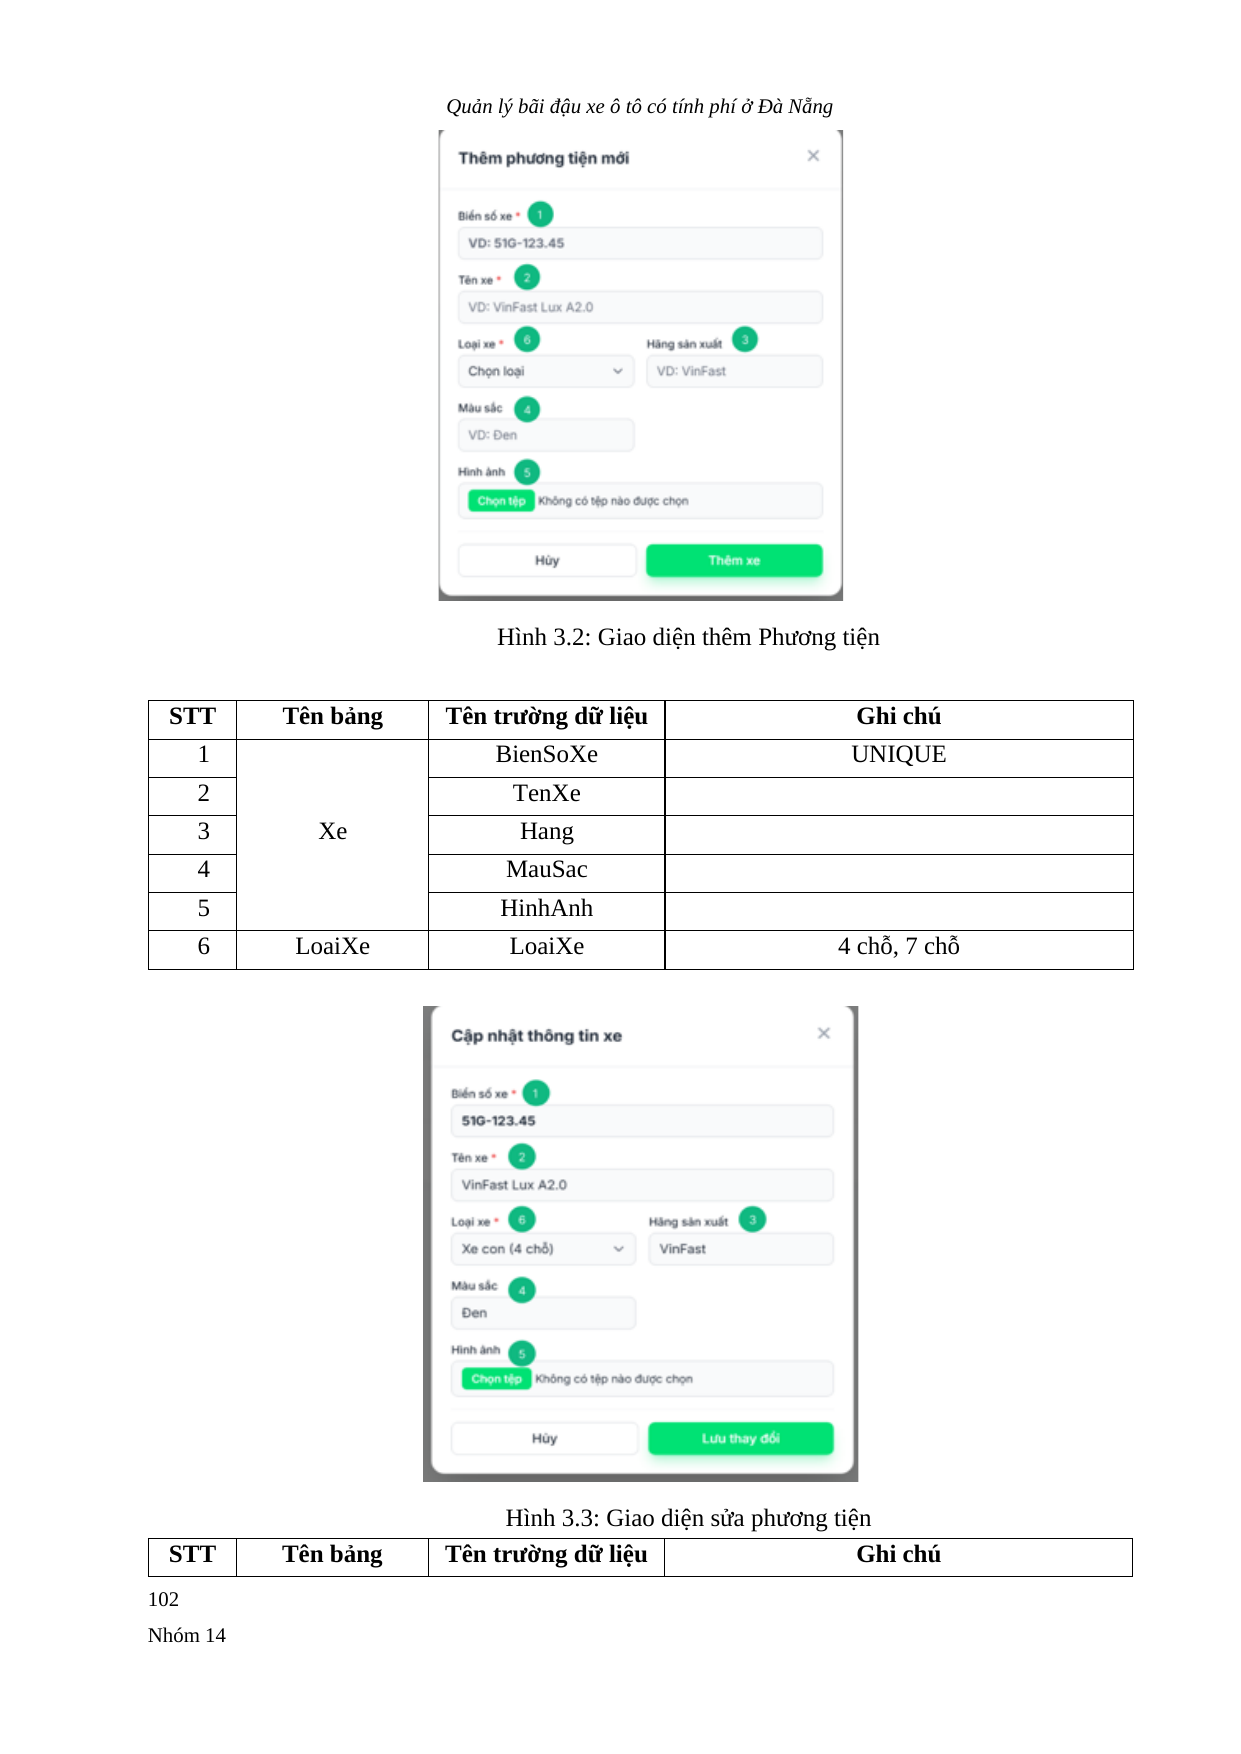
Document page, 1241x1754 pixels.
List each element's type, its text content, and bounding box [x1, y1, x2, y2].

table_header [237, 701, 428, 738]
picture [438, 130, 844, 601]
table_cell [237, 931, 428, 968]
subtitle Giao diện sửa phương tiện [192, 1503, 1134, 1532]
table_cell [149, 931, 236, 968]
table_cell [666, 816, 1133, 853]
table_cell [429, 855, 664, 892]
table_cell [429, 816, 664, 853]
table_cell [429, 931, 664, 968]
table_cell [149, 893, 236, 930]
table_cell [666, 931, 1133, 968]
picture [423, 1006, 859, 1482]
subtitle Giao diện thêm Phương tiện [192, 622, 1134, 651]
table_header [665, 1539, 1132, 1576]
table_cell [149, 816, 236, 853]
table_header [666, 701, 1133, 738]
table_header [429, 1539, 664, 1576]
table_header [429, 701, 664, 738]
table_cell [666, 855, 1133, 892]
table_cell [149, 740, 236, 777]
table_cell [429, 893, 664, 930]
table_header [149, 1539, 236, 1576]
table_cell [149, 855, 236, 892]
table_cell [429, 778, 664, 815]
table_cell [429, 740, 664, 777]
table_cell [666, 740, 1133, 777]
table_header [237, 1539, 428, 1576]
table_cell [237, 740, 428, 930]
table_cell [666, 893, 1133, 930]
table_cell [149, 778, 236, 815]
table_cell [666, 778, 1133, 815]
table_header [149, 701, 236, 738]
